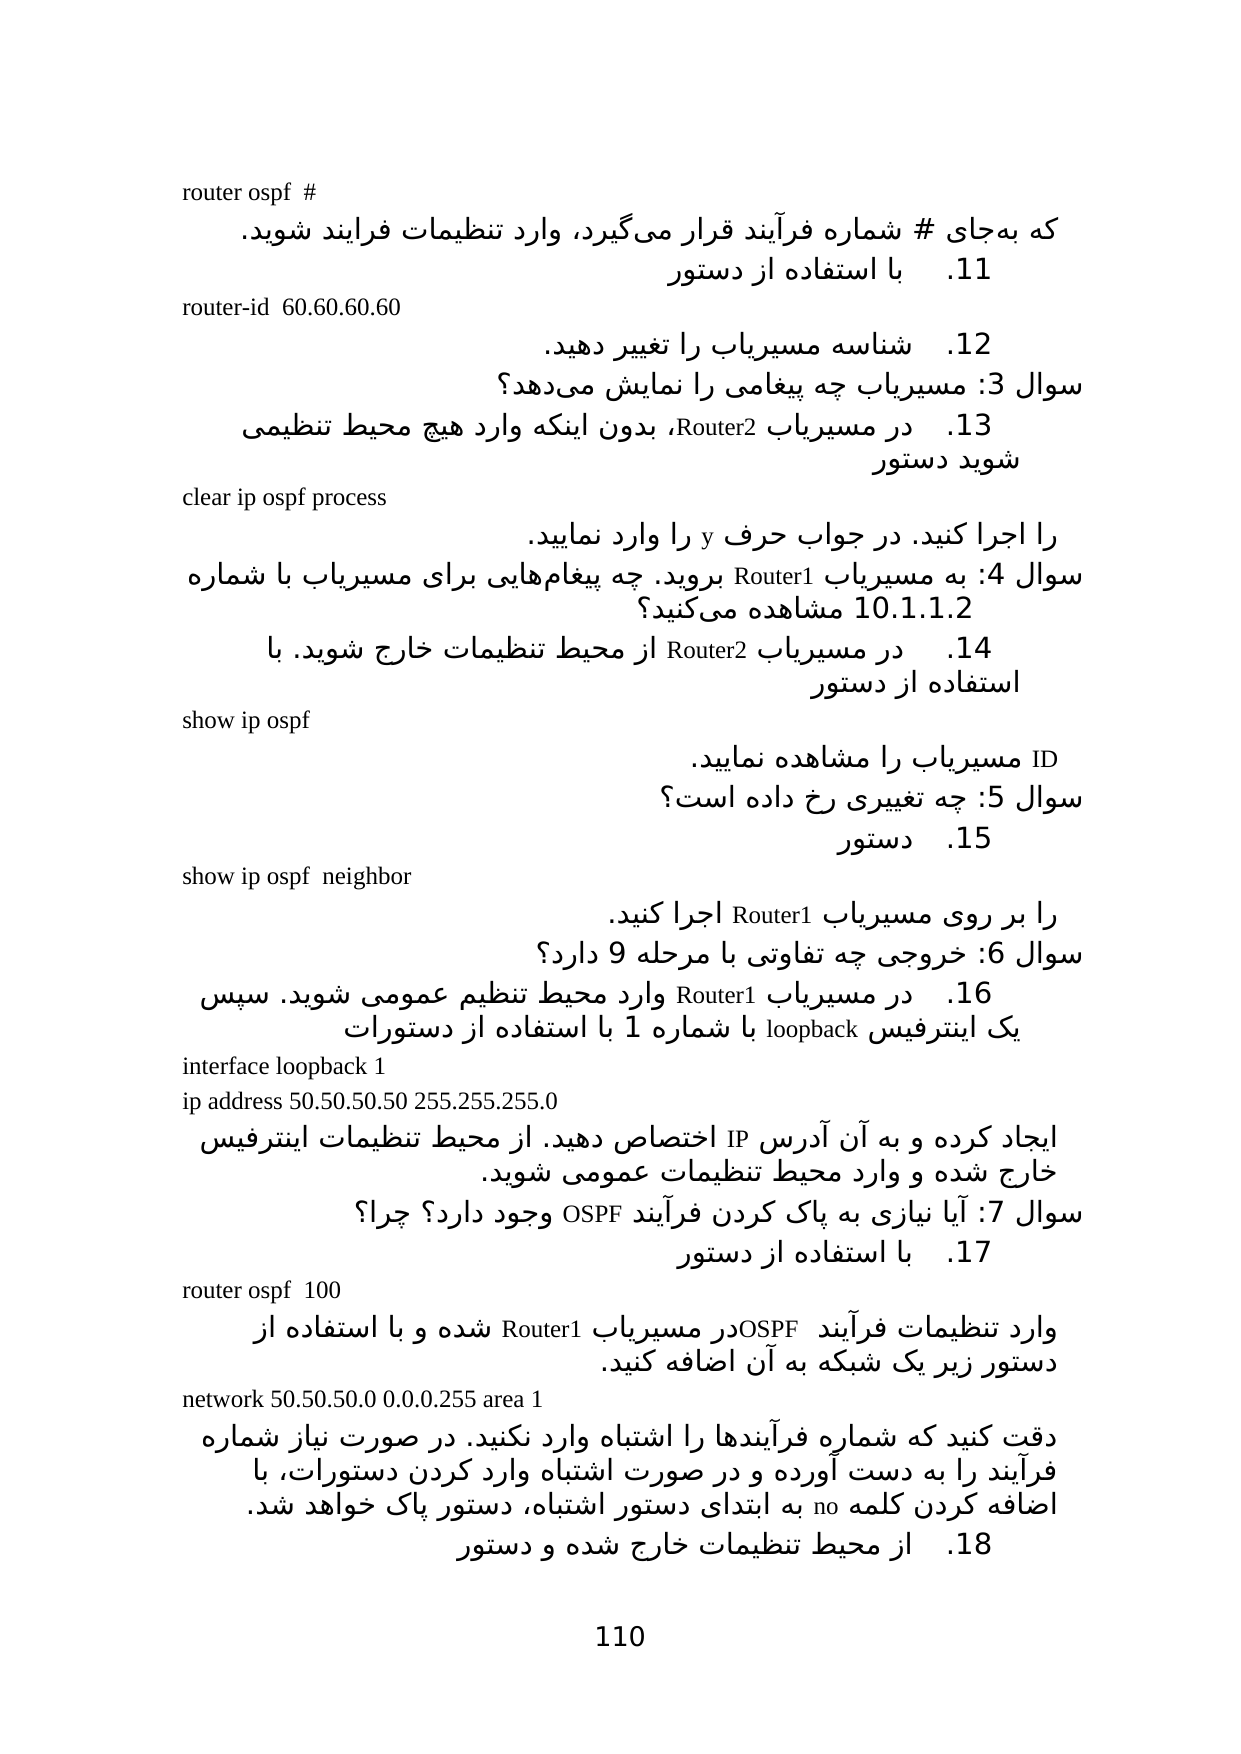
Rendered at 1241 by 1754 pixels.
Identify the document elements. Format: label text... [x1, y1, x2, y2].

list interface loopback 1 [182, 1051, 1063, 1079]
text در مسیریاب Router2 از محیط تنظیمات خارج شوید. با استفاده از دستور [177, 631, 1021, 699]
list clear ip ospf process [182, 482, 1063, 511]
list show ip ospf neighbor [182, 861, 1063, 890]
text با استفاده از دستور [177, 252, 1021, 286]
text چه تغییری رخ داده است؟ [177, 781, 974, 815]
list را اجرا کنید. در جواب حرف y را وارد نمایید. [177, 517, 1058, 551]
list ip address 50.50.50.50 255.255.255.0 [182, 1086, 1063, 1114]
list ID مسیریاب را مشاهده نمایید. [177, 741, 1058, 774]
text مسیریاب چه پیغامی را نمایش می‌دهد؟ [177, 368, 974, 402]
list که به‌جای # شماره فرآیند قرار می‌گیرد، وارد تنظیمات فرایند شوید. [177, 212, 1058, 246]
text آیا نیازی به پاک کردن فرآیند OSPF وجود دارد؟ چرا؟ [177, 1195, 974, 1229]
list router-id 60.60.60.60 [182, 292, 1063, 321]
list network 50.50.50.0 0.0.0.255 area 1 [182, 1384, 1063, 1413]
text خروجی چه تفاوتی با مرحله 9 دارد؟ [177, 936, 974, 970]
list را بر روی مسیریاب Router1 اجرا کنید. [177, 896, 1058, 930]
text شناسه مسیریاب را تغییر دهید. [177, 327, 1021, 361]
list دقت کنید که شماره فرآیندها را اشتباه وارد نکنید. در صورت نیاز شماره فرآیند را به دست آورده و در صورت اشتباه وارد کردن دستورات، با اضافه کردن کلمه no به ابتدای دستور اشتباه، دستور پاک خواهد شد. [177, 1419, 1058, 1521]
text با استفاده از دستور [177, 1235, 1021, 1269]
text در مسیریاب Router1 وارد محیط تنظیم عمومی شوید. سپس یک اینترفیس loopback با شماره 1 با استفاده از دستورات [177, 977, 1021, 1044]
text از محیط تنظیمات خارج شده و دستور [177, 1528, 1021, 1562]
list وارد تنظیمات فرآیند OSPFدر مسیریاب Router1 شده و با استفاده از دستور زیر یک شبکه به آن اضافه کنید. [177, 1310, 1058, 1378]
list router ospf # [182, 177, 1063, 206]
list show ip ospf [182, 706, 1063, 734]
list ایجاد کرده و به آن آدرس IP اختصاص دهید. از محیط تنظیمات اینترفیس خارج شده و وارد محیط تنظیمات عمومی شوید. [177, 1121, 1058, 1189]
list router ospf 100 [182, 1275, 1063, 1304]
text در مسیریاب Router2، بدون اینکه وارد هیچ محیط تنظیمی شوید دستور [177, 408, 1021, 476]
text دستور [177, 821, 1021, 855]
text به مسیریاب Router1 بروید. چه پیغام‌هایی برای مسیریاب با شماره 10.1.1.2 مشاهده می‌کنید؟ [177, 557, 974, 625]
